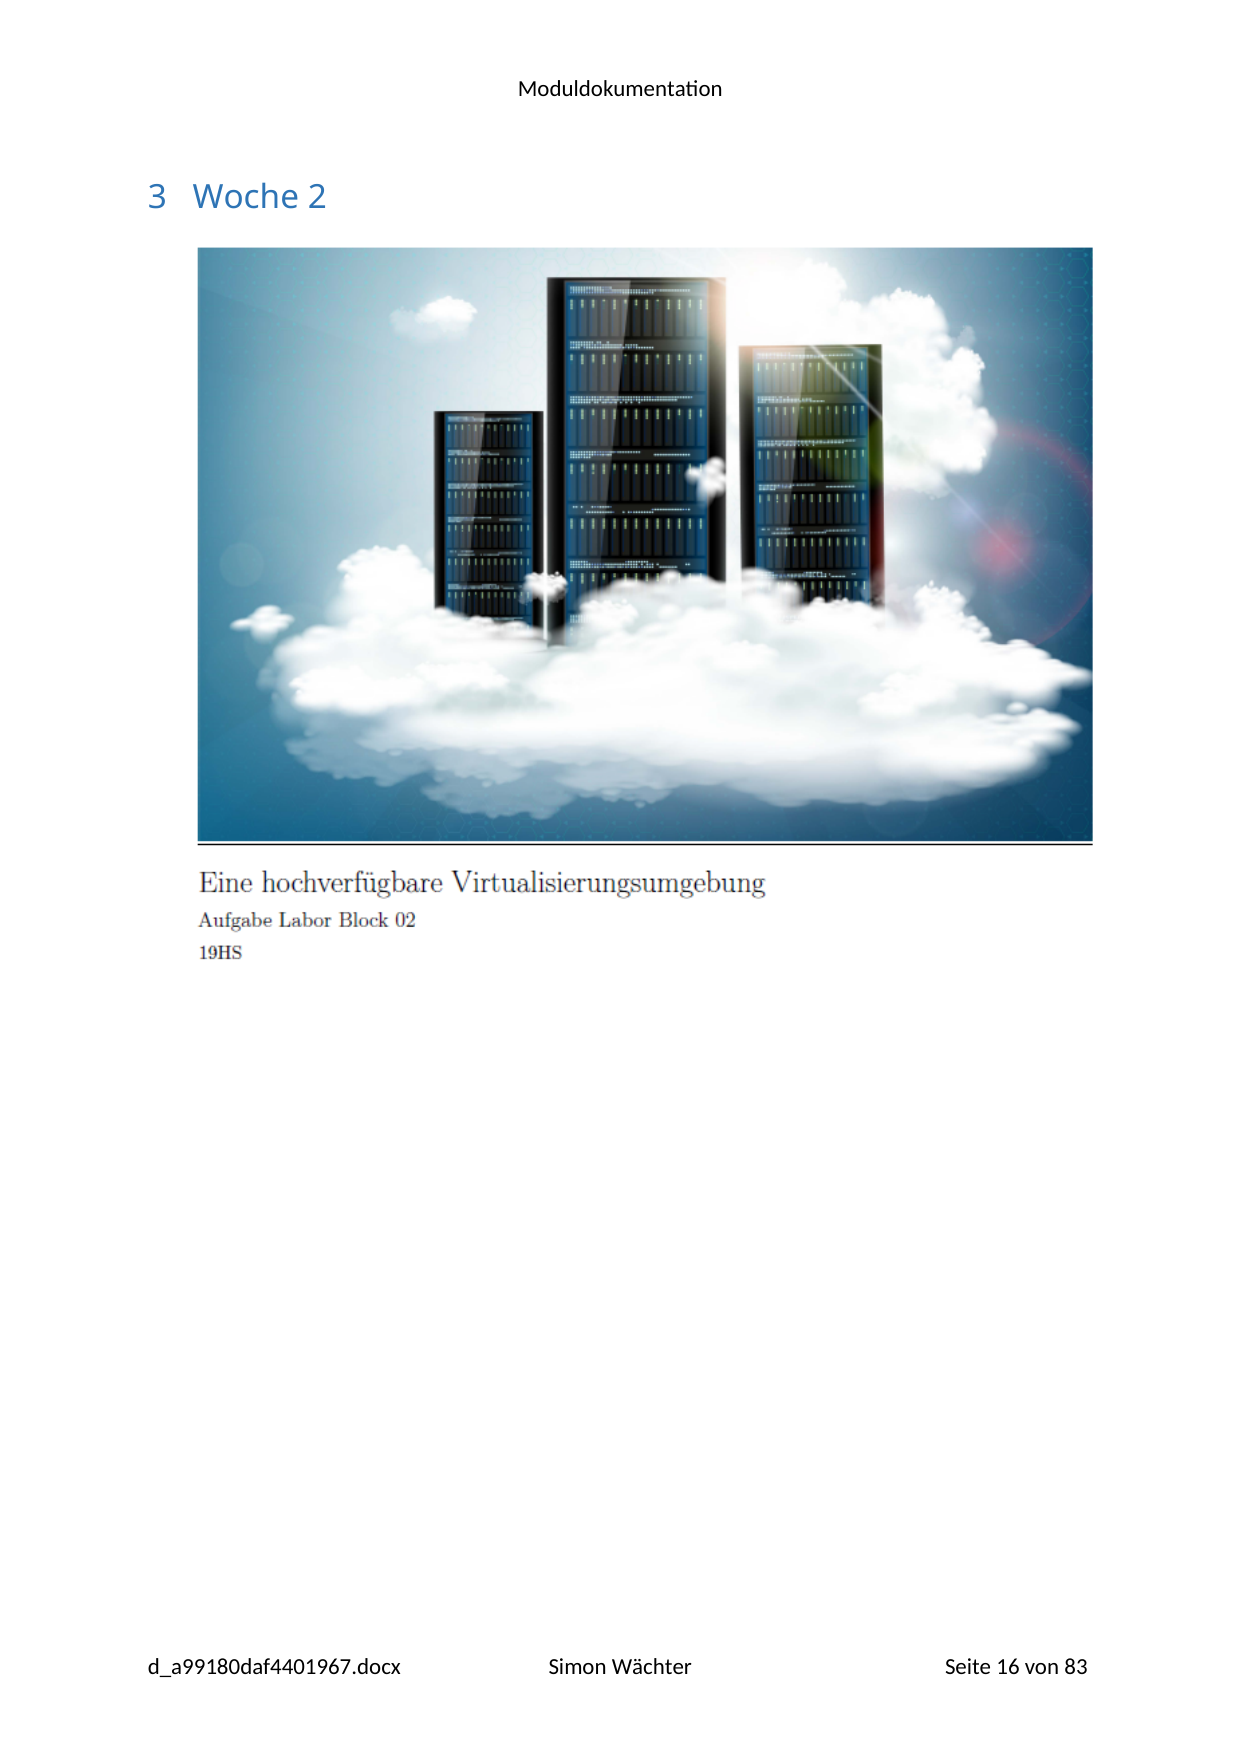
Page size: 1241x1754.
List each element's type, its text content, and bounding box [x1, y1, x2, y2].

subtitle Woche 2 [148, 173, 1093, 218]
picture [147, 221, 1093, 990]
